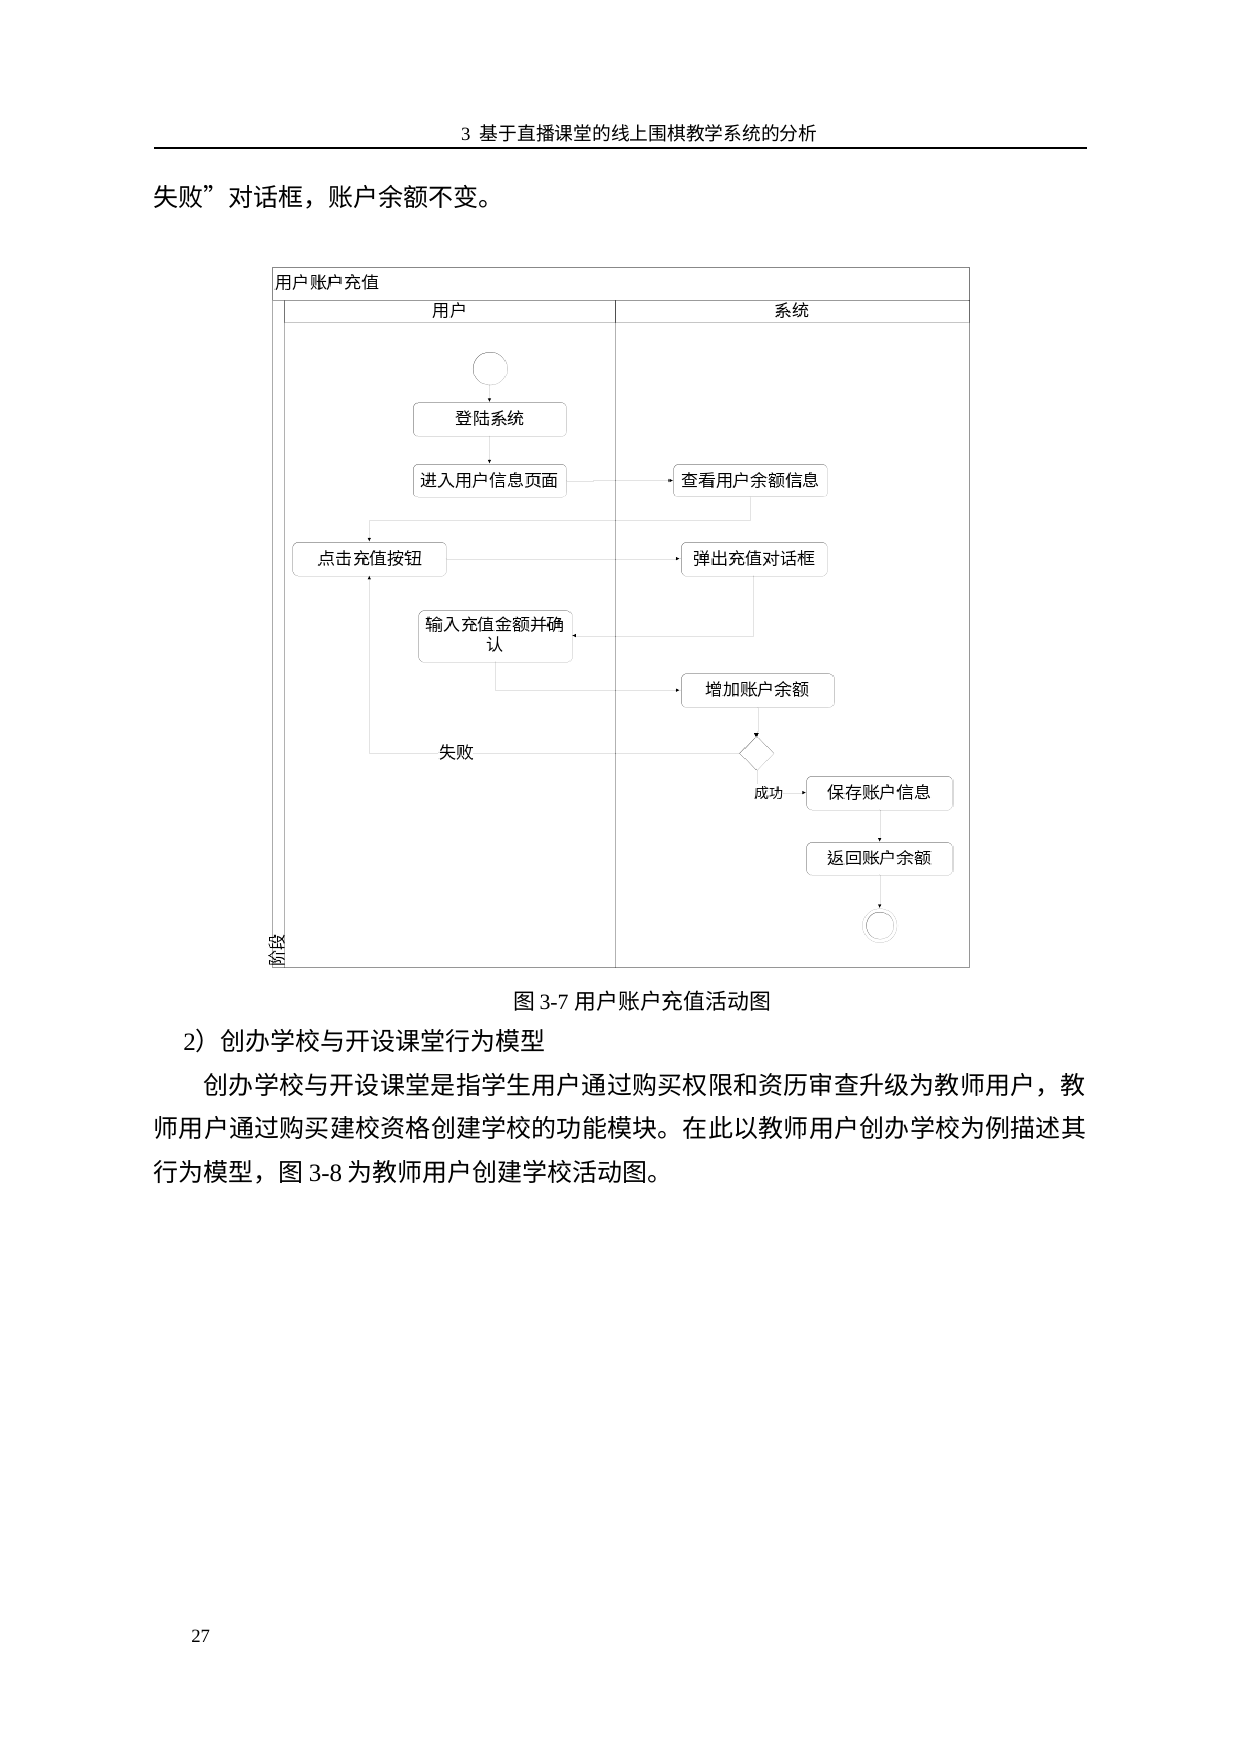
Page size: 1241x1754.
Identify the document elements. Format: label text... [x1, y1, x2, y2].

text 创办学校与开设课堂是指学生用户通过购买权限和资历审查升级为教师用户，教师用户通过购买建校资格创建学校的功能模块。在此以教师用户创办学校为例描述其行为模型，图3-8为教师用户创建学校活动图。 [153, 1065, 1087, 1188]
text 图3-7 用户账户充值活动图 [153, 984, 1087, 1015]
subtitle 创办学校与开设课堂行为模型 [183, 1022, 1087, 1058]
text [153, 177, 1087, 213]
